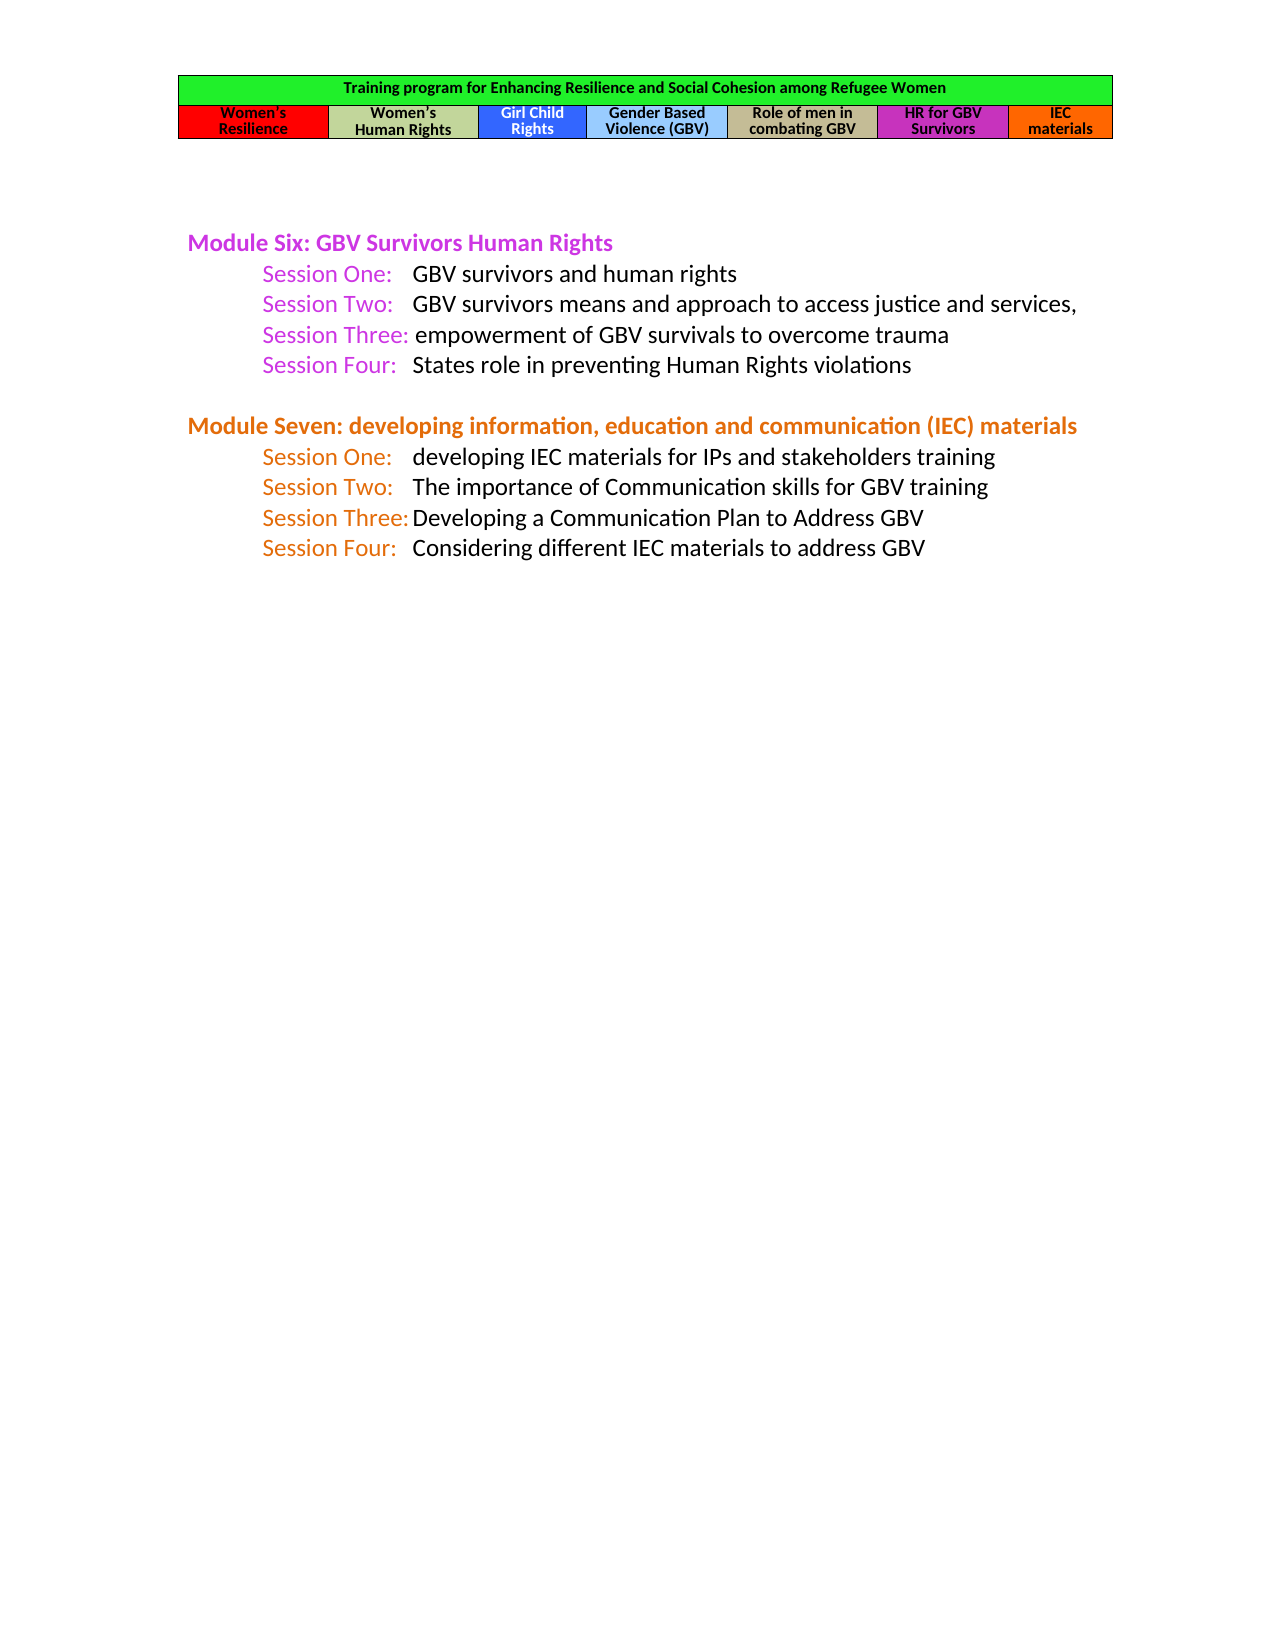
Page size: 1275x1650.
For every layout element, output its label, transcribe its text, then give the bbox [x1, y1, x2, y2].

text Session Three: Developing a Communication Plan to Address GBV [262, 502, 1087, 533]
subtitle Session Two: The importance of Communication skills for GBV training [262, 472, 1087, 502]
text Session One: GBV survivors and human rights [262, 258, 1087, 288]
text Session Two: GBV survivors means and approach to access justice and services, [262, 288, 1087, 319]
text Session Three: empowerment of GBV survivals to overcome trauma [262, 319, 1087, 349]
text Module Six: GBV Survivors Human Rights [187, 227, 1087, 258]
text Session Four: Considering different IEC materials to address GBV [262, 533, 1087, 563]
text Session One: developing IEC materials for IPs and stakeholders training [262, 441, 1087, 472]
text Session Four: States role in preventing Human Rights violations [262, 349, 1087, 380]
text Module Seven: developing information, education and communication (IEC) materials [187, 411, 1087, 441]
